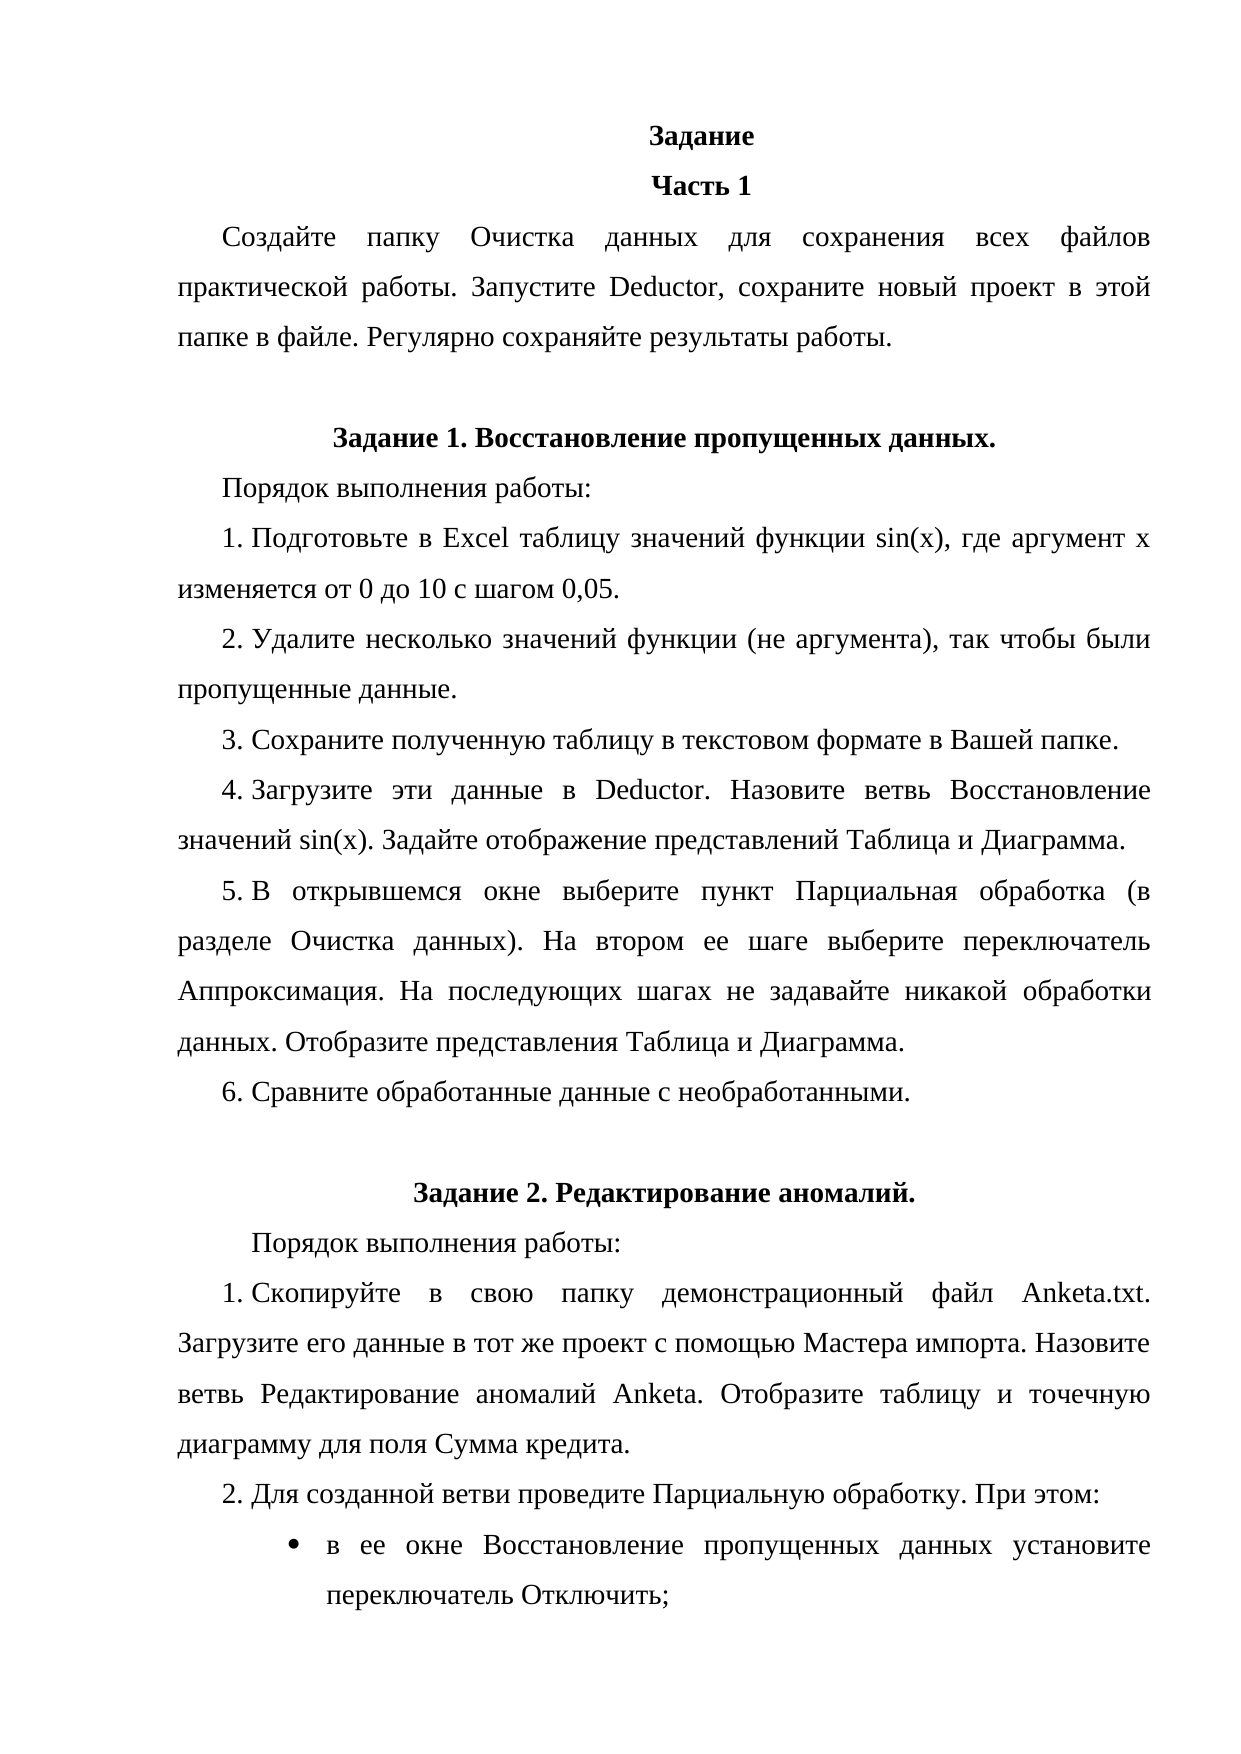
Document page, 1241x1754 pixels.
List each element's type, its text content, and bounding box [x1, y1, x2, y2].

text Порядок выполнения работы: [177, 1225, 1152, 1258]
list в ее окне Восстановление пропущенных данных установите переключатель Отключить; [288, 1527, 1152, 1611]
subtitle Задание 1. Восстановление пропущенных данных. [177, 420, 1152, 453]
list В открывшемся окне выберите пункт Парциальная обработка (в разделе Очистка данных). На втором ее шаге выберите переключатель Аппроксимация. На последующих шагах не задавайте никакой обработки данных. Отобразите представления Таблица и Диаграмма. [177, 873, 1152, 1057]
list Для созданной ветви проведите Парциальную обработку. При этом: [177, 1477, 1152, 1510]
text Создайте папку Очистка данных для сохранения всех файлов практической работы. Запустите Deductor, сохраните новый проект в этой папке в файле. Регулярно сохраняйте результаты работы. [177, 219, 1152, 353]
list Сравните обработанные данные с необработанными. [177, 1074, 1152, 1108]
subtitle Задание 2. Редактирование аномалий. [177, 1175, 1152, 1208]
subtitle Задание [177, 118, 1152, 152]
text Порядок выполнения работы: [177, 470, 1152, 504]
list Подготовьте в Excel таблицу значений функции sin(x), где аргумент x изменяется от 0 до 10 с шагом 0,05. [177, 521, 1152, 604]
list Загрузите эти данные в Deductor. Назовите ветвь Восстановление значений sin(х). Задайте отображение представлений Таблица и Диаграмма. [177, 772, 1152, 856]
list Скопируйте в свою папку демонстрационный файл Anketa.txt. Загрузите его данные в тот же проект с помощью Мастера импорта. Назовите ветвь Редактирование аномалий Anketa. Отобразите таблицу и точечную диаграмму для поля Сумма кредита. [177, 1275, 1152, 1460]
list Удалите несколько значений функции (не аргумента), так чтобы были пропущенные данные. [177, 621, 1152, 705]
list Сохраните полученную таблицу в текстовом формате в Вашей папке. [177, 722, 1152, 755]
subtitle Часть 1 [177, 168, 1152, 202]
